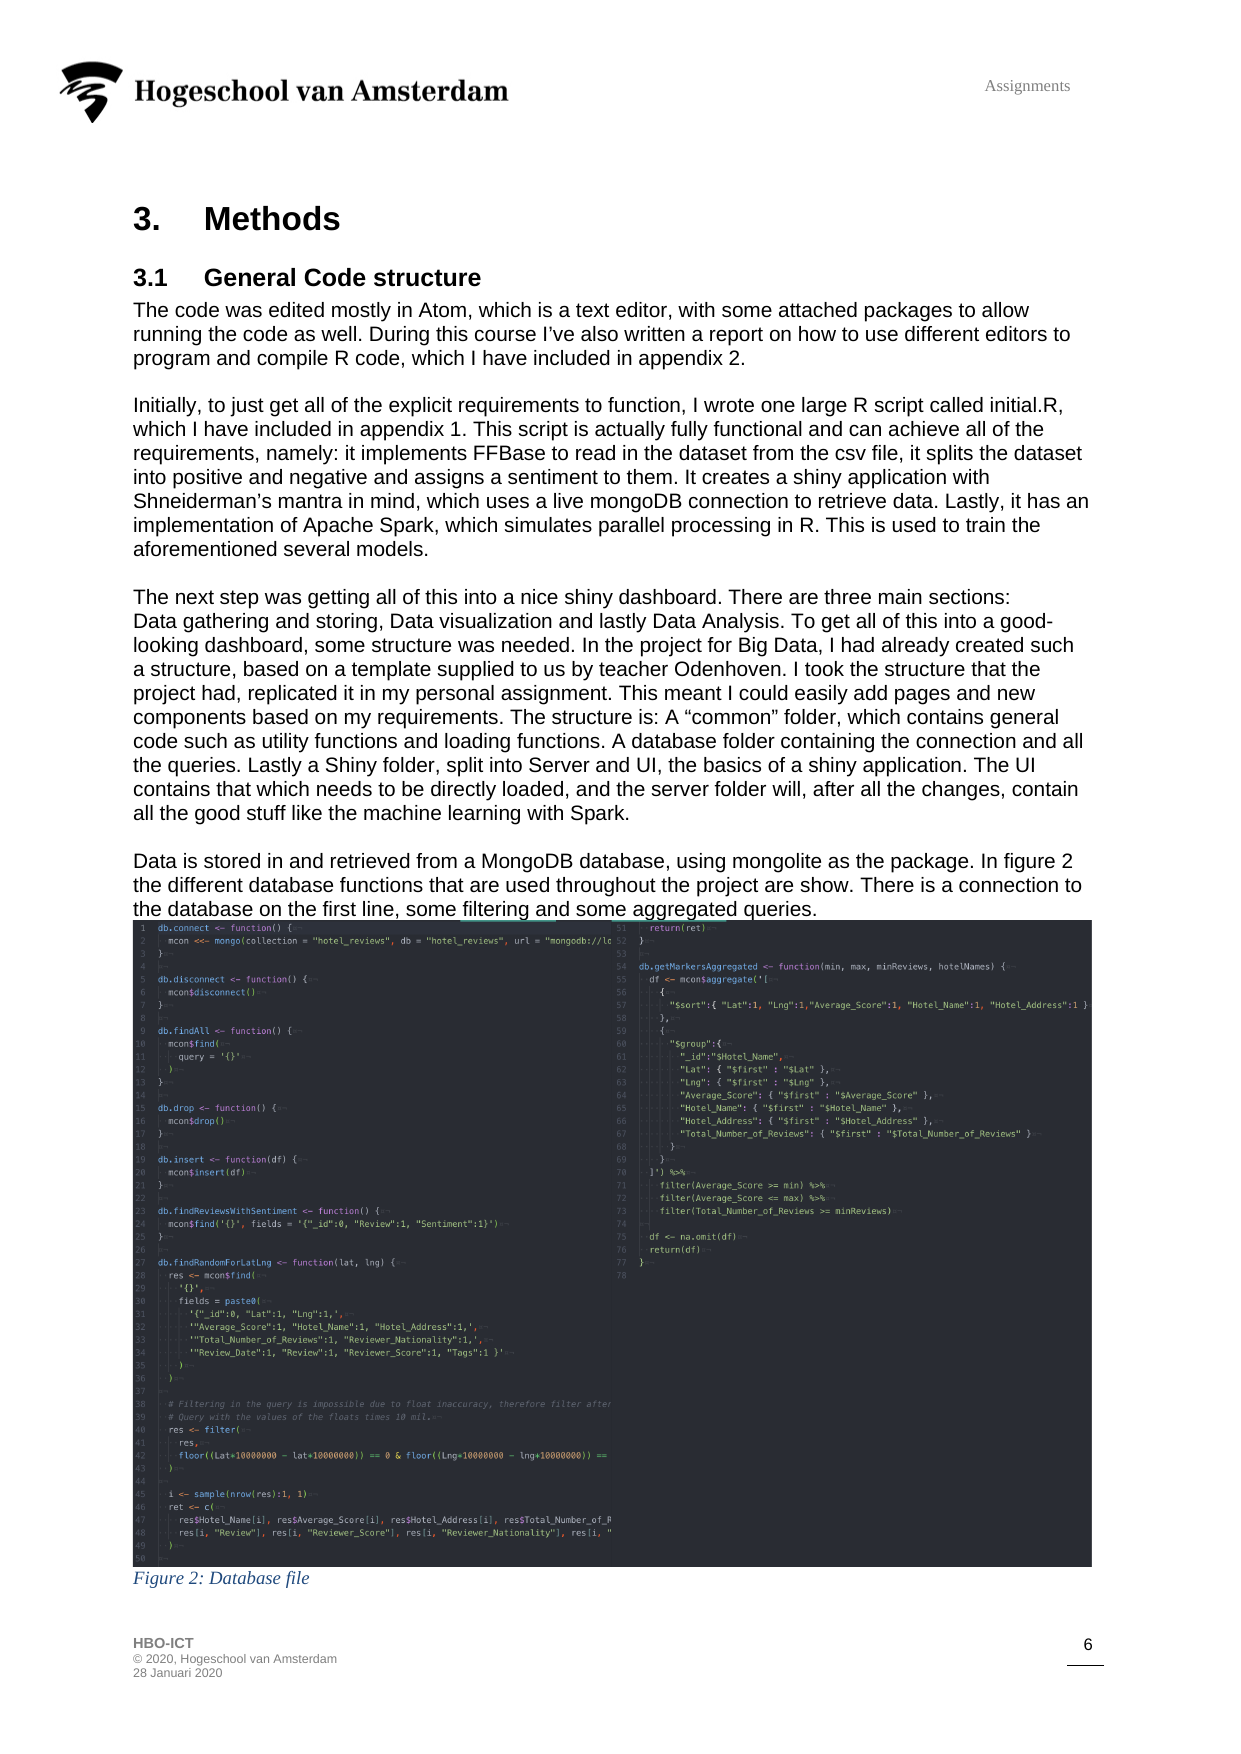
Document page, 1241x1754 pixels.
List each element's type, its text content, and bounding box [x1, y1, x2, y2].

text Figure 2: Database file [133, 1567, 1092, 1588]
text Data gathering and storing, Data visualization and lastly Data Analysis. To get all of this into a good-looking dashboard, some structure was needed. In the project for Big Data, I had already created such a structure, based on a template supplied to us by teacher Odenhoven. I took the structure that the project had, replicated it in my personal assignment. This meant I could easily add pages and new components based on my requirements. The structure is: A “common” folder, which contains general code such as utility functions and loading functions. A database folder containing the connection and all the queries. Lastly a Shiny folder, split into Server and UI, the basics of a shiny application. The UI contains that which needs to be directly loaded, and the server folder will, after all the changes, contain all the good stuff like the machine learning with Spark. [133, 609, 1092, 824]
subtitle Methods [133, 199, 1092, 237]
text Data is stored in and retrieved from a MongoDB database, using mongolite as the package. In figure 2 the different database functions that are used throughout the project are show. There is a connection to the database on the first line, some filtering and some aggregated queries. [133, 848, 1092, 920]
subtitle General Code structure [133, 262, 1022, 291]
picture [0, 0, 538, 123]
text The next step was getting all of this into a nice shiny dashboard. There are three main sections: [133, 585, 1152, 609]
text Initially, to just get all of the explicit requirements to function, I wrote one large R script called initial.R, which I have included in appendix 1. This script is actually fully functional and can achieve all of the requirements, namely: it implements FFBase to read in the dataset from the csv file, it splits the dataset into positive and negative and assigns a sentiment to them. It creates a shiny application with Shneiderman’s mantra in mind, which uses a live mongoDB connection to retrieve data. Lastly, it has an implementation of Apache Spark, which simulates parallel processing in R. This is used to train the aforementioned several models. [133, 393, 1092, 561]
picture [132, 920, 1092, 1567]
text The code was edited mostly in Atom, which is a text editor, with some attached packages to allow running the code as well. During this course I’ve also written a report on how to use different editors to program and compile R code, which I have included in appendix 2. [133, 297, 1092, 369]
